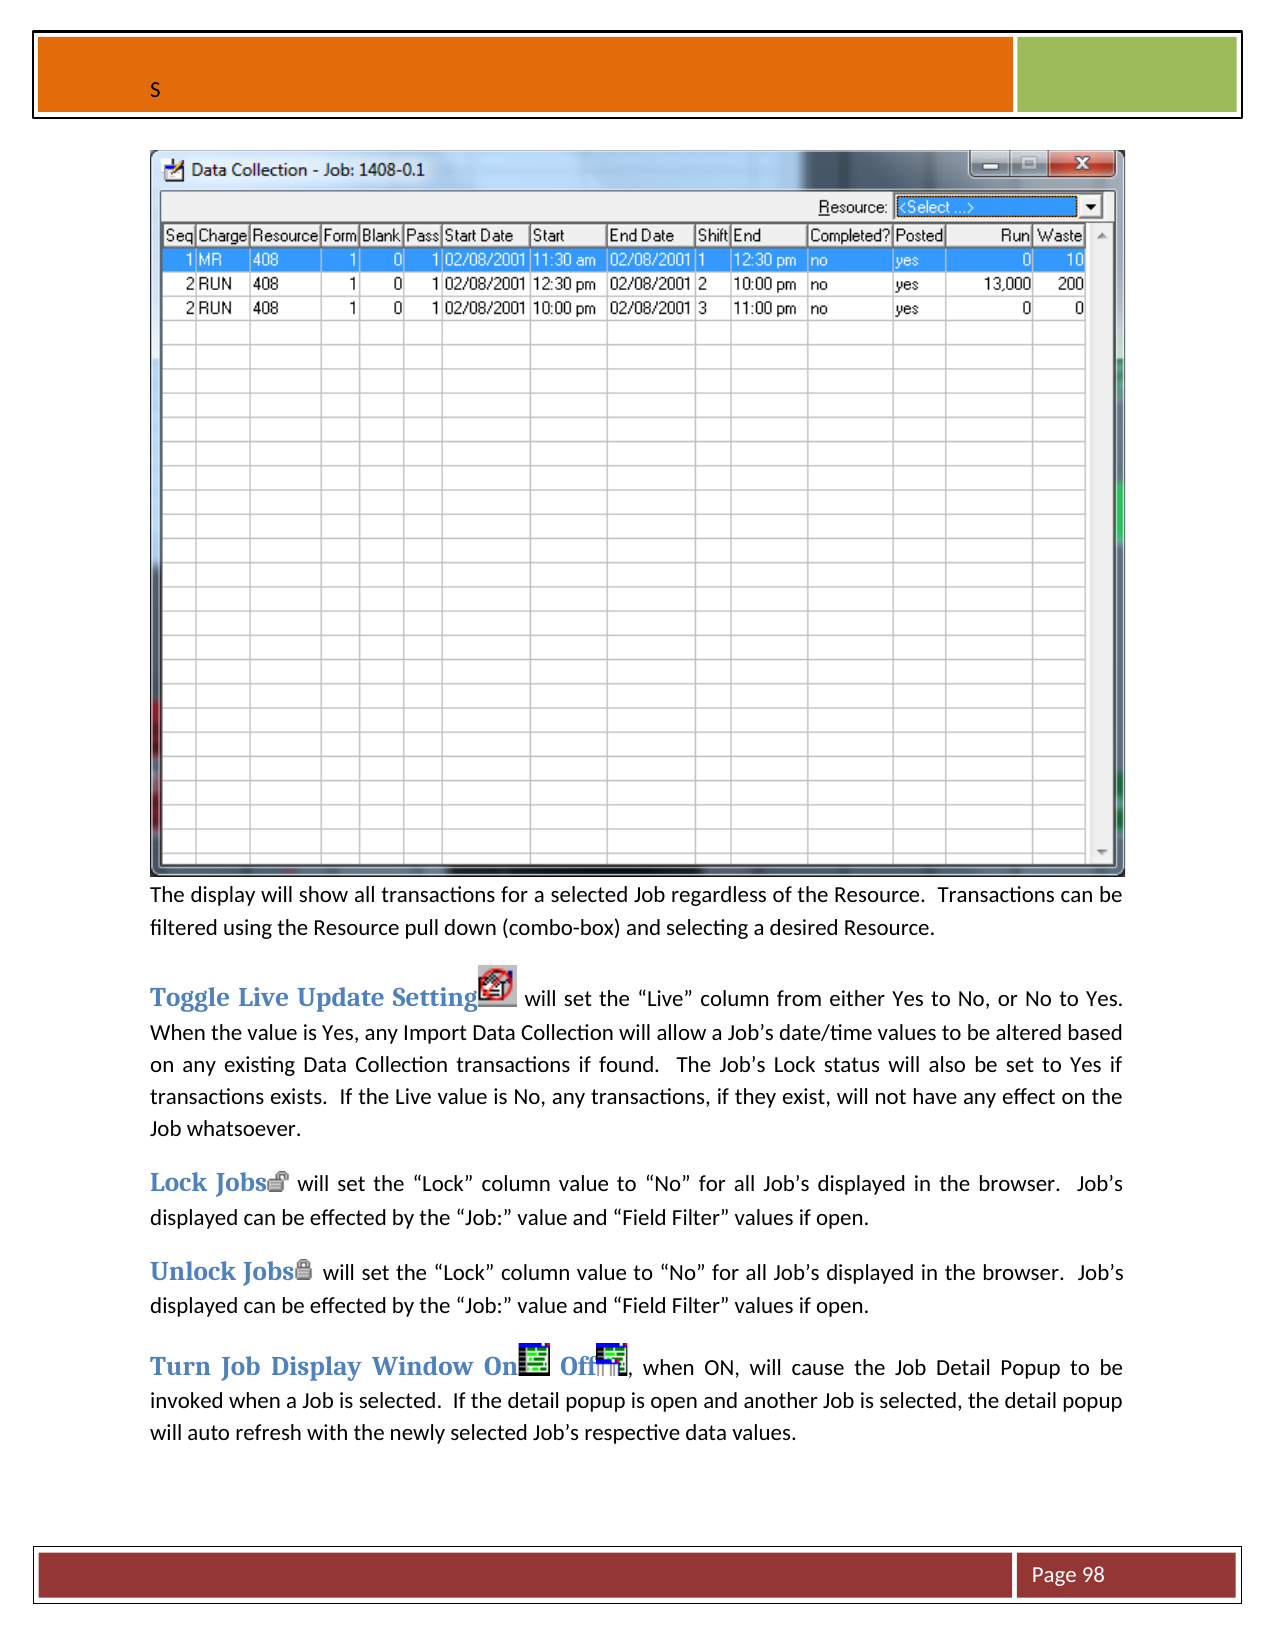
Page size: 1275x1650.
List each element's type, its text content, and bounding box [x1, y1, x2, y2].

text The display will show all transactions for a selected Job regardless of the Resource. Transactions can be filtered using the Resource pull down (combo-box) and selecting a desired Resource. [150, 877, 1125, 941]
picture [596, 1343, 628, 1376]
picture [267, 1171, 289, 1192]
text Toggle Live Update Setting will set the “Live” column from either Yes to No, or No to Yes. When the value is Yes, any Import Data Collection will allow a Job’s date/time values to be altered based on any existing Data Collection transactions if found. The Job’s Lock status will also be set to Yes if transactions exists. If the Live value is No, any transactions, if they exist, will not have any effect on the Job whatsoever. [150, 966, 1125, 1142]
picture [518, 1343, 550, 1376]
text Unlock Jobs will set the “Lock” column value to “No” for all Job’s displayed in the browser. Job’s displayed can be effected by the “Job:” value and “Field Filter” values if open. [150, 1256, 1125, 1319]
picture [294, 1259, 317, 1280]
picture [150, 150, 1125, 877]
text Turn Job Display Window On Off, when ON, will cause the Job Detail Popup to be invoked when a Job is selected. If the detail popup is open and another Job is selected, the detail popup will auto refresh with the newly selected Job’s respective data values. [150, 1344, 1125, 1446]
text Lock Jobs will set the “Lock” column value to “No” for all Job’s displayed in the browser. Job’s displayed can be effected by the “Job:” value and “Field Filter” values if open. [150, 1167, 1125, 1231]
picture [477, 965, 517, 1007]
